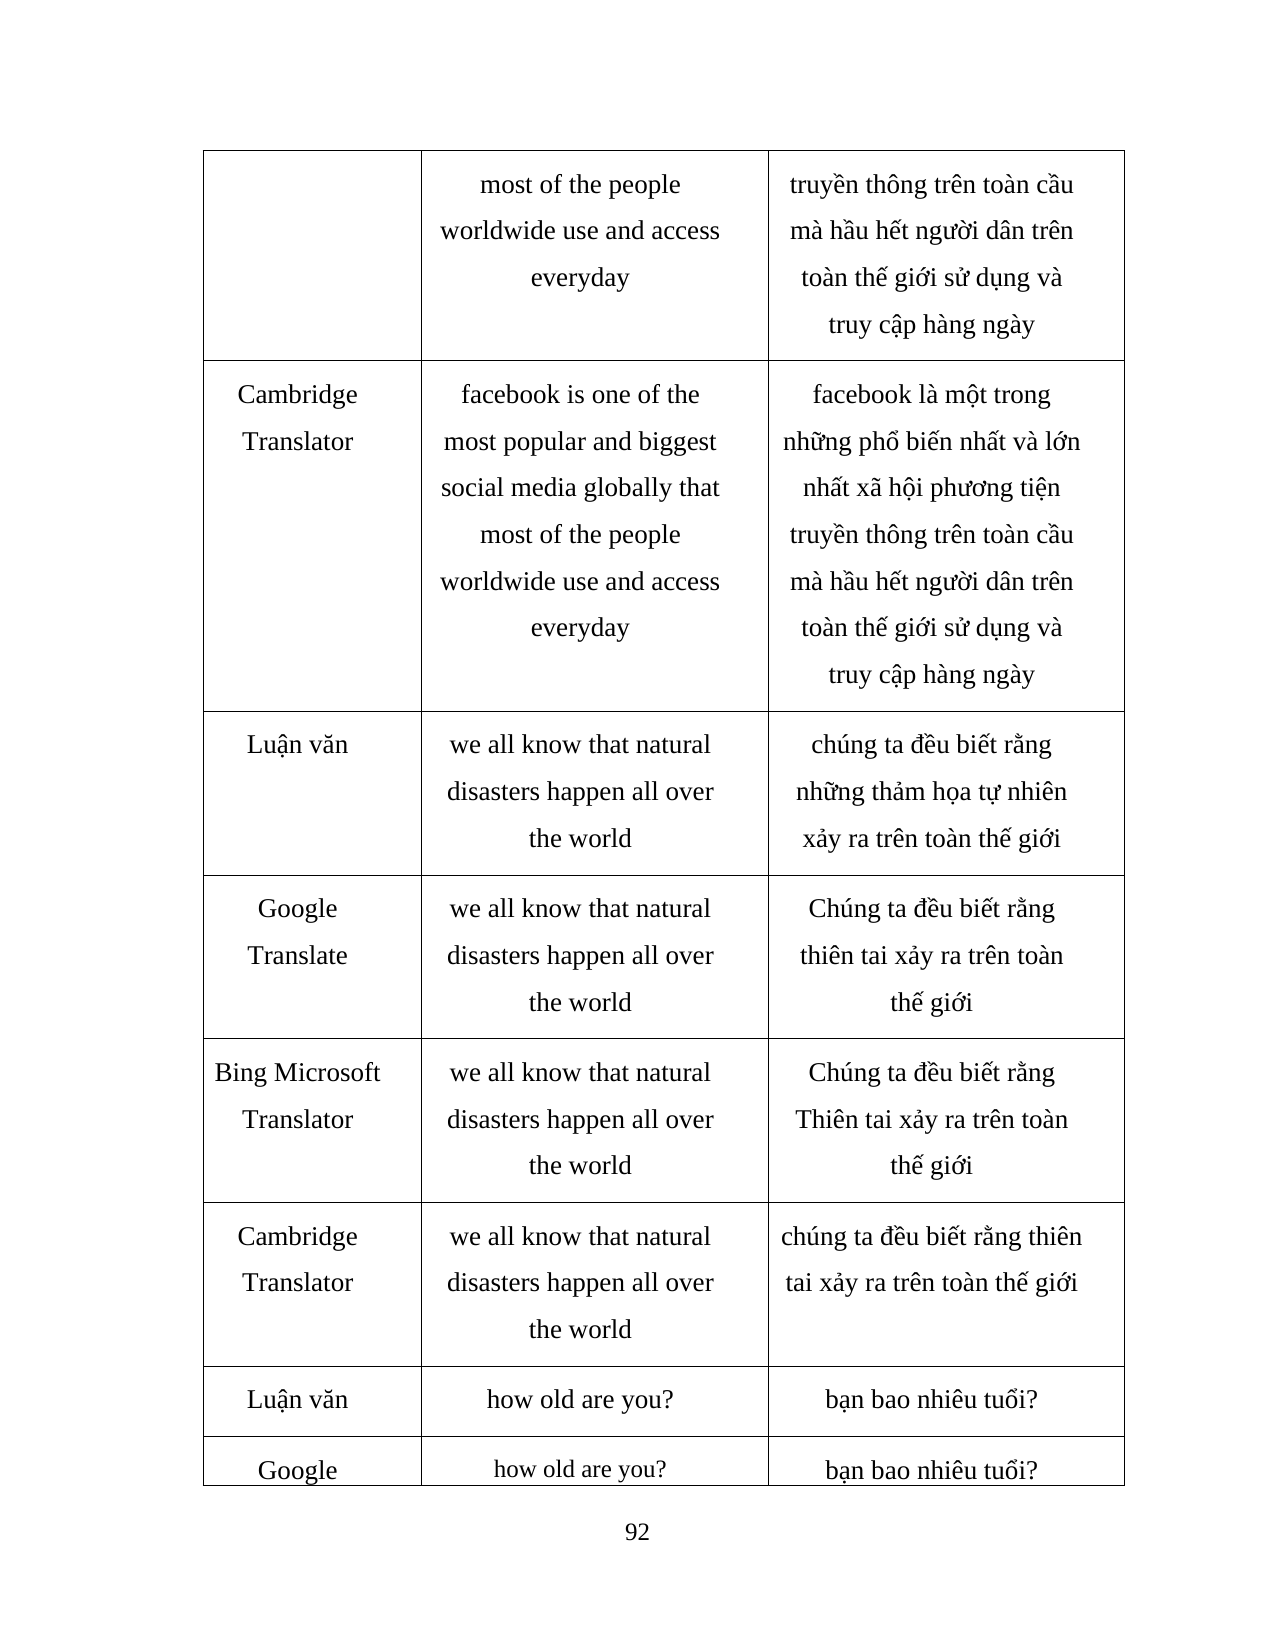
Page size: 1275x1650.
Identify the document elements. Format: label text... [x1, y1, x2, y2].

table_cell we all know that natural disasters happen all over the world [422, 1039, 768, 1202]
table_cell bạn bao nhiêu tuổi? [769, 1367, 1124, 1436]
table_cell chúng ta đều biết rằng thiên tai xảy ra trên toàn thế giới [769, 1203, 1124, 1366]
table_cell we all know that natural disasters happen all over the world [422, 712, 768, 874]
table_cell Luận văn [204, 1367, 421, 1436]
table_cell facebook is one of the most popular and biggest social media globally that most of the people worldwide use and access everyday [422, 361, 768, 711]
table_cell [769, 151, 1124, 360]
table_cell Cambridge Translator [204, 1203, 421, 1366]
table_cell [422, 151, 768, 360]
table_cell chúng ta đều biết rằng những thảm họa tự nhiên xảy ra trên toàn thế giới [769, 712, 1124, 874]
table_cell Chúng ta đều biết rằng thiên tai xảy ra trên toàn thế giới [769, 876, 1124, 1038]
table_cell bạn bao nhiêu tuổi? [769, 1437, 1124, 1485]
table_cell Bing Microsoft Translator [204, 1039, 421, 1202]
table_cell how old are you? [422, 1437, 768, 1485]
table_cell Cambridge Translator [204, 361, 421, 711]
table_cell we all know that natural disasters happen all over the world [422, 876, 768, 1038]
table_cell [204, 151, 421, 360]
table_cell Google Translate [204, 876, 421, 1038]
table_cell how old are you? [422, 1367, 768, 1436]
table_cell we all know that natural disasters happen all over the world [422, 1203, 768, 1366]
table_cell Google Translate [204, 1437, 421, 1485]
table_cell Luận văn [204, 712, 421, 874]
table_cell Chúng ta đều biết rằng Thiên tai xảy ra trên toàn thế giới [769, 1039, 1124, 1202]
